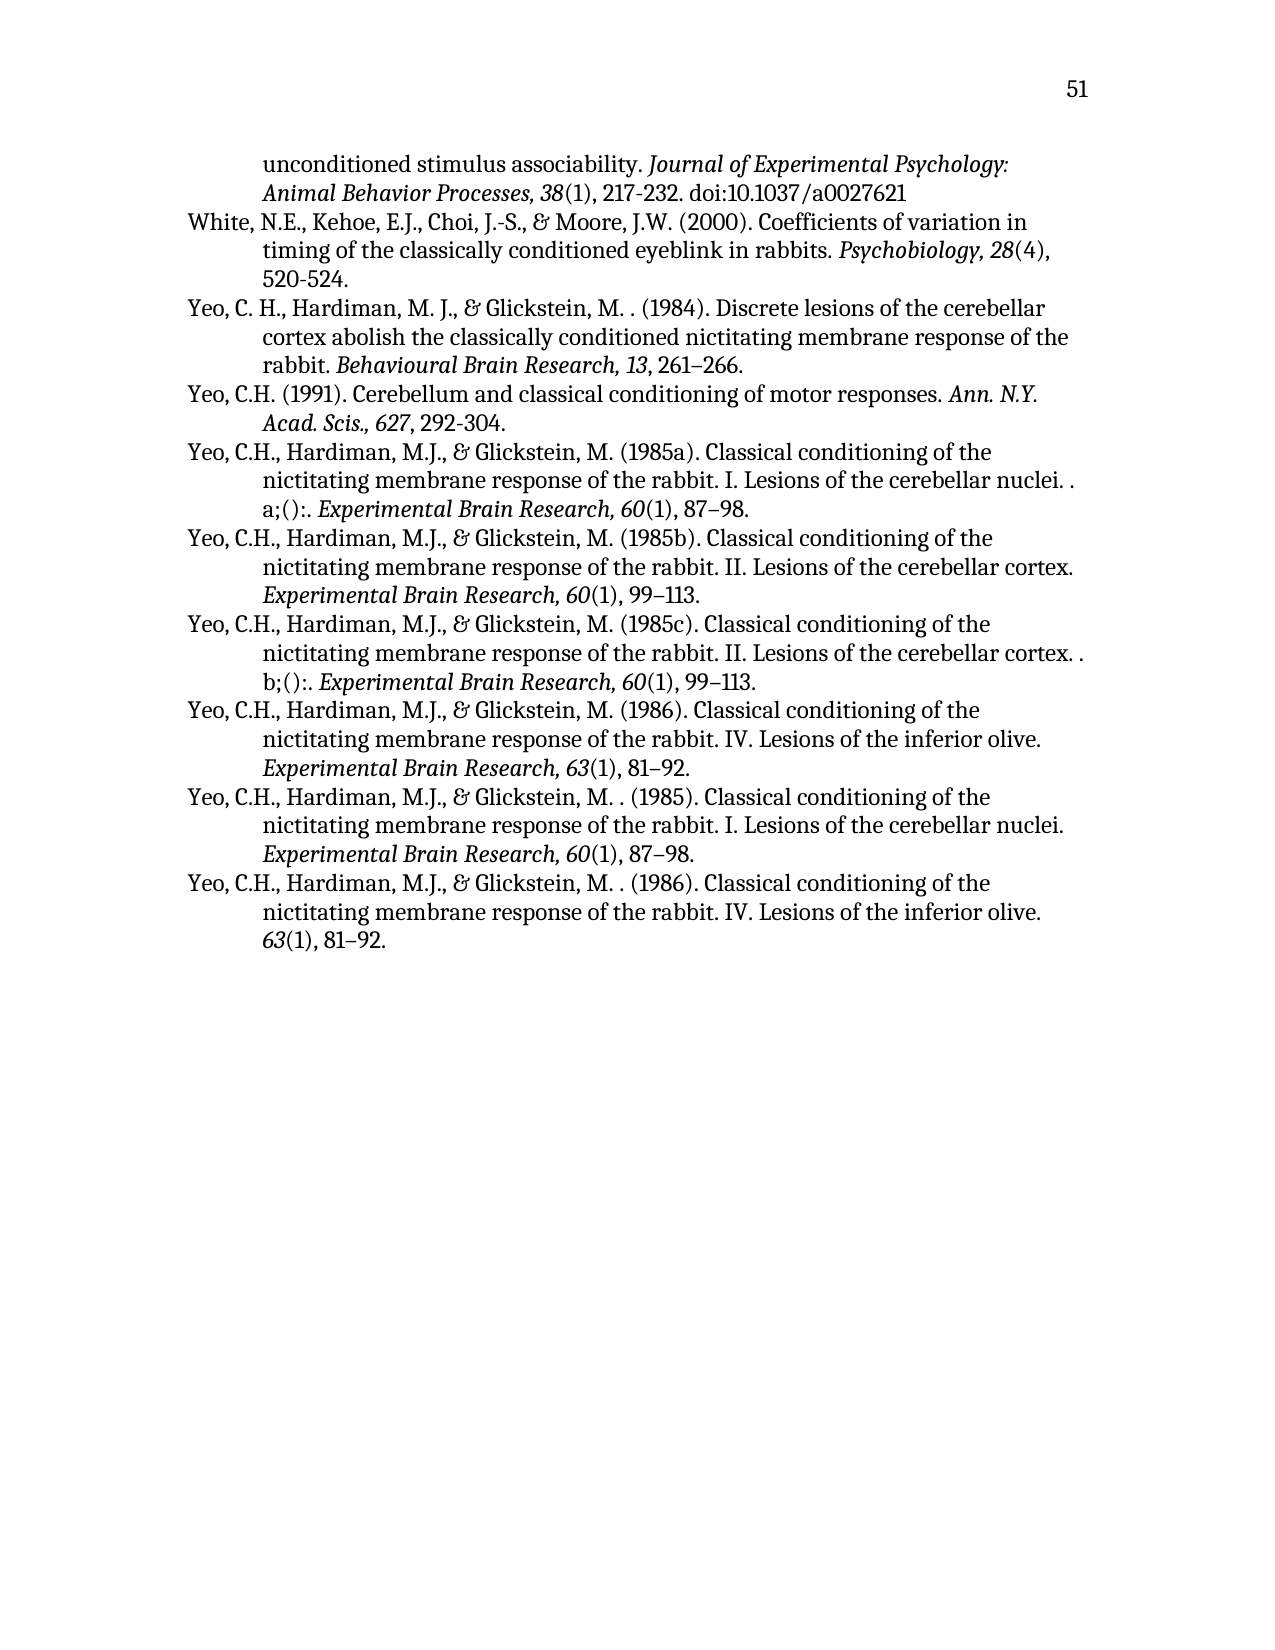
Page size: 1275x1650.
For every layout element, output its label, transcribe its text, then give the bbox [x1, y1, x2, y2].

text Yeo, C.H., Hardiman, M.J., & Glickstein, M. (1986). Classical conditioning of the nictitating membrane response of the rabbit. IV. Lesions of the inferior olive. Experimental Brain Research, 63(1), 81–92. [187, 696, 1087, 782]
text Yeo, C.H. (1991). Cerebellum and classical conditioning of motor responses. Ann. N.Y. Acad. Scis., 627, 292-304. [187, 380, 1087, 437]
text Yeo, C.H., Hardiman, M.J., & Glickstein, M. (1985b). Classical conditioning of the nictitating membrane response of the rabbit. II. Lesions of the cerebellar cortex. Experimental Brain Research, 60(1), 99–113. [187, 524, 1087, 610]
text Yeo, C.H., Hardiman, M.J., & Glickstein, M. (1985c). Classical conditioning of the nictitating membrane response of the rabbit. II. Lesions of the cerebellar cortex. . b;():. Experimental Brain Research, 60(1), 99–113. [187, 610, 1087, 696]
text Yeo, C.H., Hardiman, M.J., & Glickstein, M. . (1986). Classical conditioning of the nictitating membrane response of the rabbit. IV. Lesions of the inferior olive. 63(1), 81–92. [187, 869, 1087, 955]
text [187, 150, 1087, 207]
text Yeo, C.H., Hardiman, M.J., & Glickstein, M. (1985a). Classical conditioning of the nictitating membrane response of the rabbit. I. Lesions of the cerebellar nuclei. . a;():. Experimental Brain Research, 60(1), 87–98. [187, 437, 1087, 524]
text White, N.E., Kehoe, E.J., Choi, J.-S., & Moore, J.W. (2000). Coefficients of variation in timing of the classically conditioned eyeblink in rabbits. Psychobiology, 28(4), 520-524. [187, 207, 1087, 294]
text Yeo, C.H., Hardiman, M.J., & Glickstein, M. . (1985). Classical conditioning of the nictitating membrane response of the rabbit. I. Lesions of the cerebellar nuclei. Experimental Brain Research, 60(1), 87–98. [187, 782, 1087, 869]
text Yeo, C. H., Hardiman, M. J., & Glickstein, M. . (1984). Discrete lesions of the cerebellar cortex abolish the classically conditioned nictitating membrane response of the rabbit. Behavioural Brain Research, 13, 261–266. [187, 294, 1087, 380]
